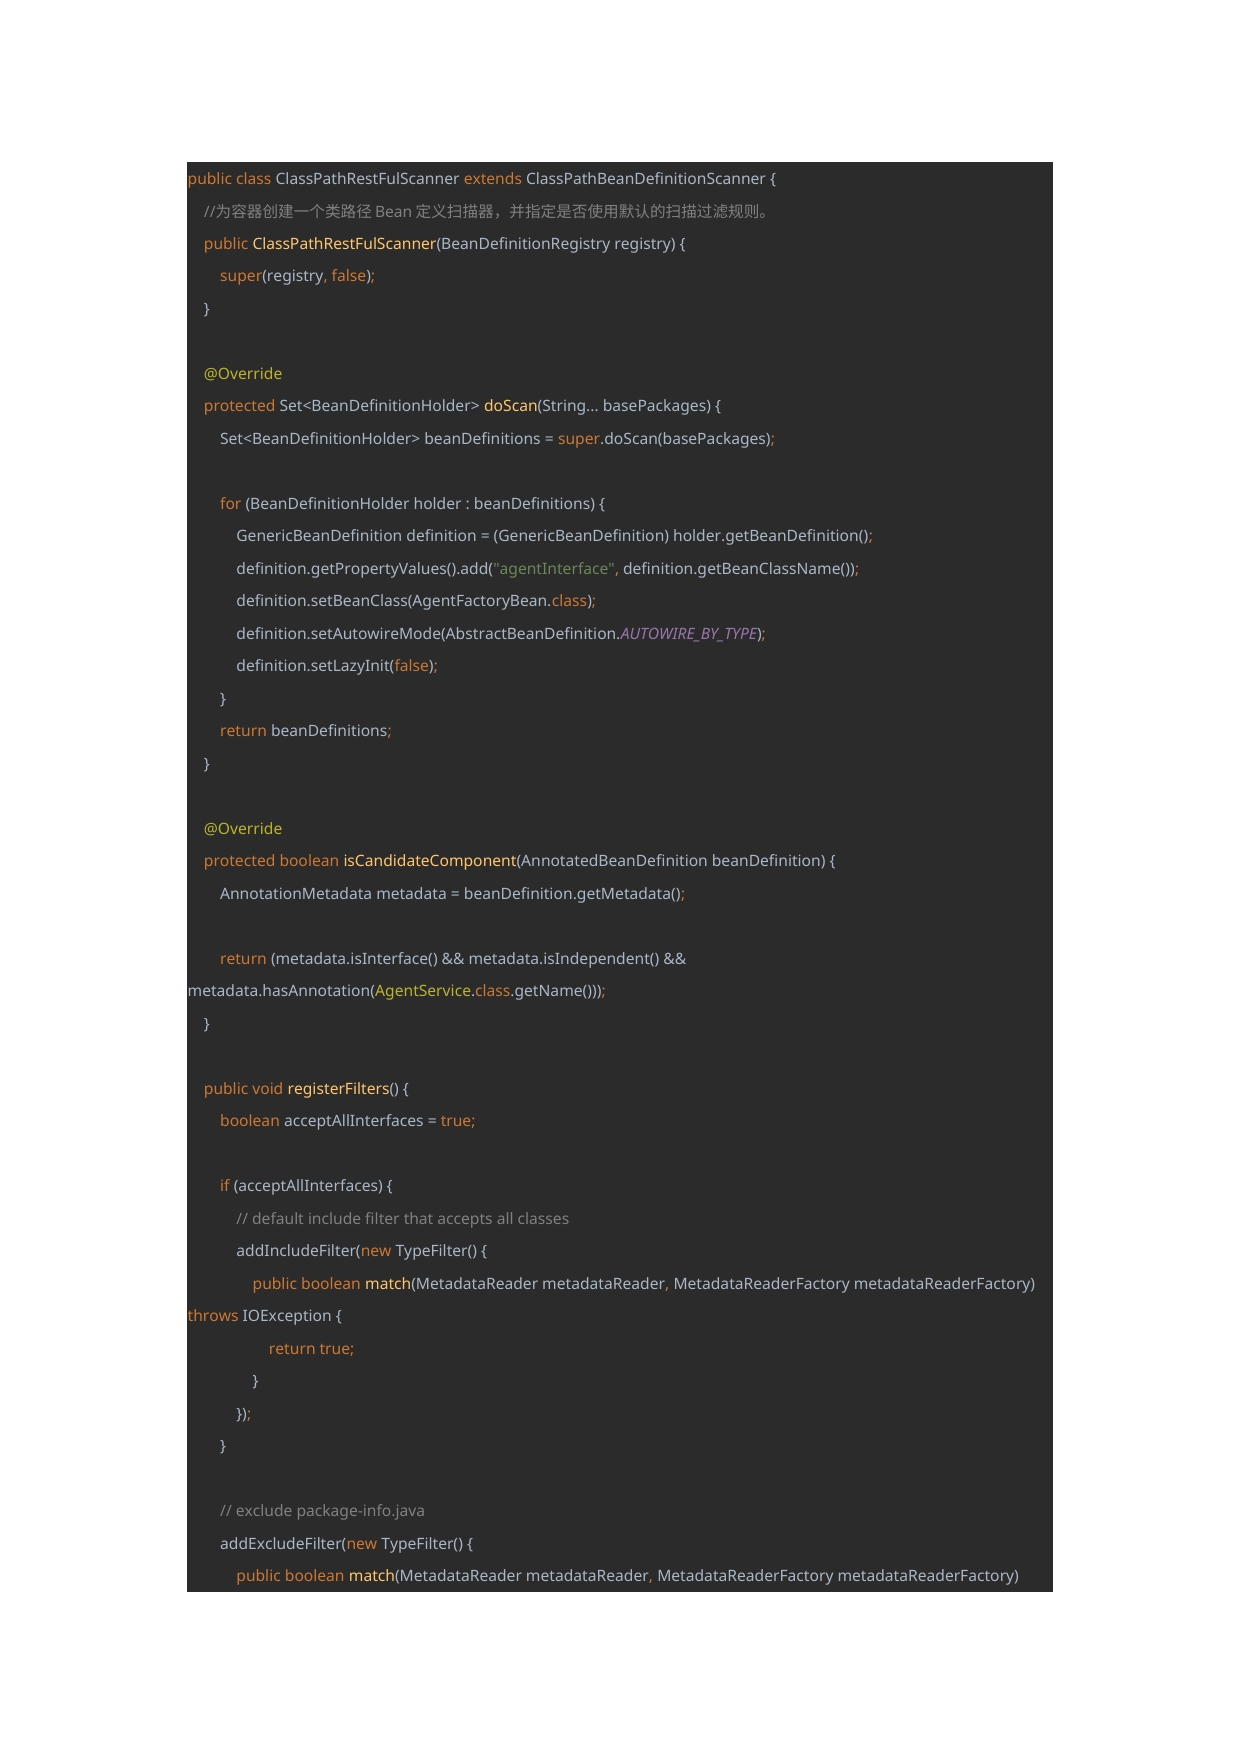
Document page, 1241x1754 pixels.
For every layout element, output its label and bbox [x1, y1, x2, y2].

text [187, 162, 1053, 1592]
